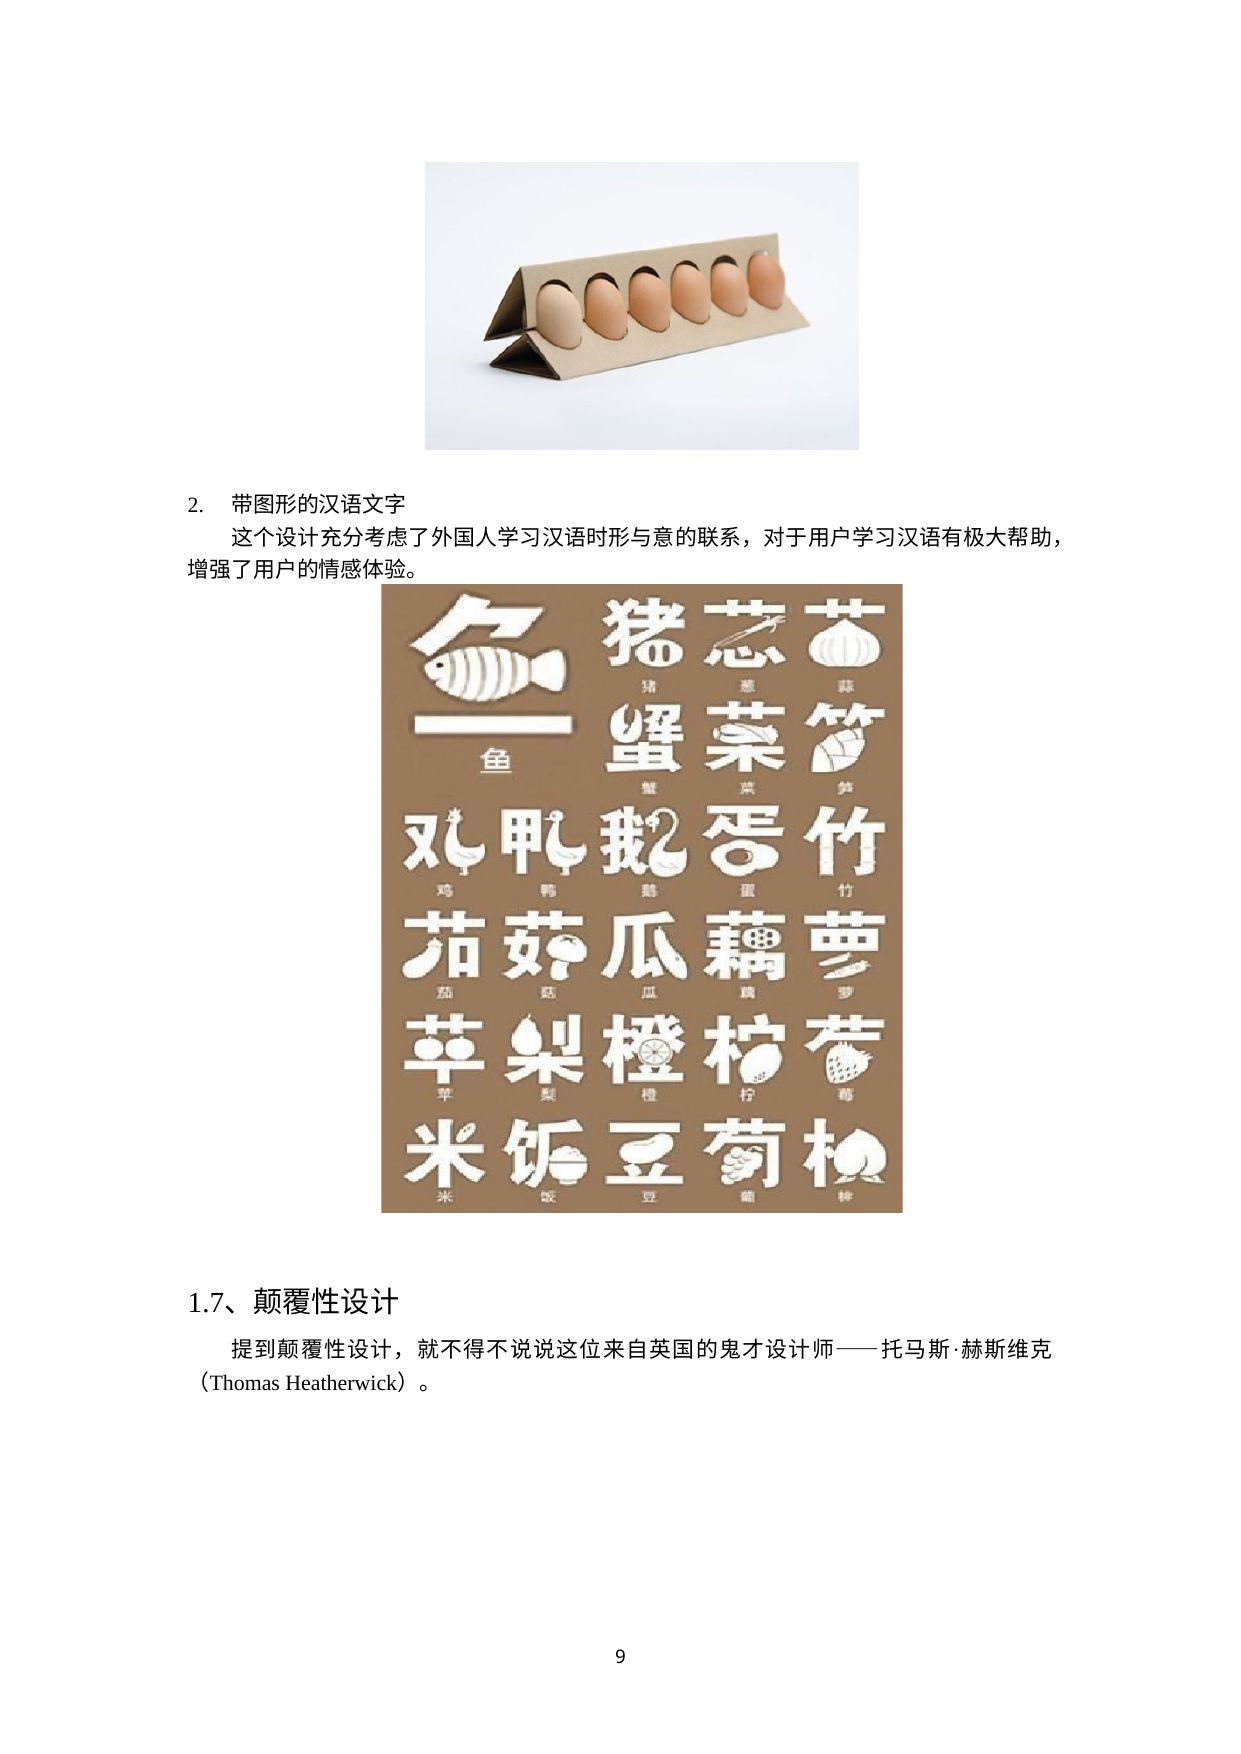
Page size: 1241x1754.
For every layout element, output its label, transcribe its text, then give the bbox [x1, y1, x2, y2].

picture [381, 584, 903, 1213]
text 1.7、颠覆性设计 [187, 1267, 1053, 1332]
list 带图形的汉语文字 [187, 487, 1053, 519]
picture [424, 162, 860, 450]
text 提到颠覆性设计，就不得不说说这位来自英国的鬼才设计师——托马斯·赫斯维克（Thomas Heatherwick）。 [187, 1332, 1053, 1397]
text 这个设计充分考虑了外国人学习汉语时形与意的联系，对于用户学习汉语有极大帮助，增强了用户的情感体验。 [187, 519, 1053, 584]
